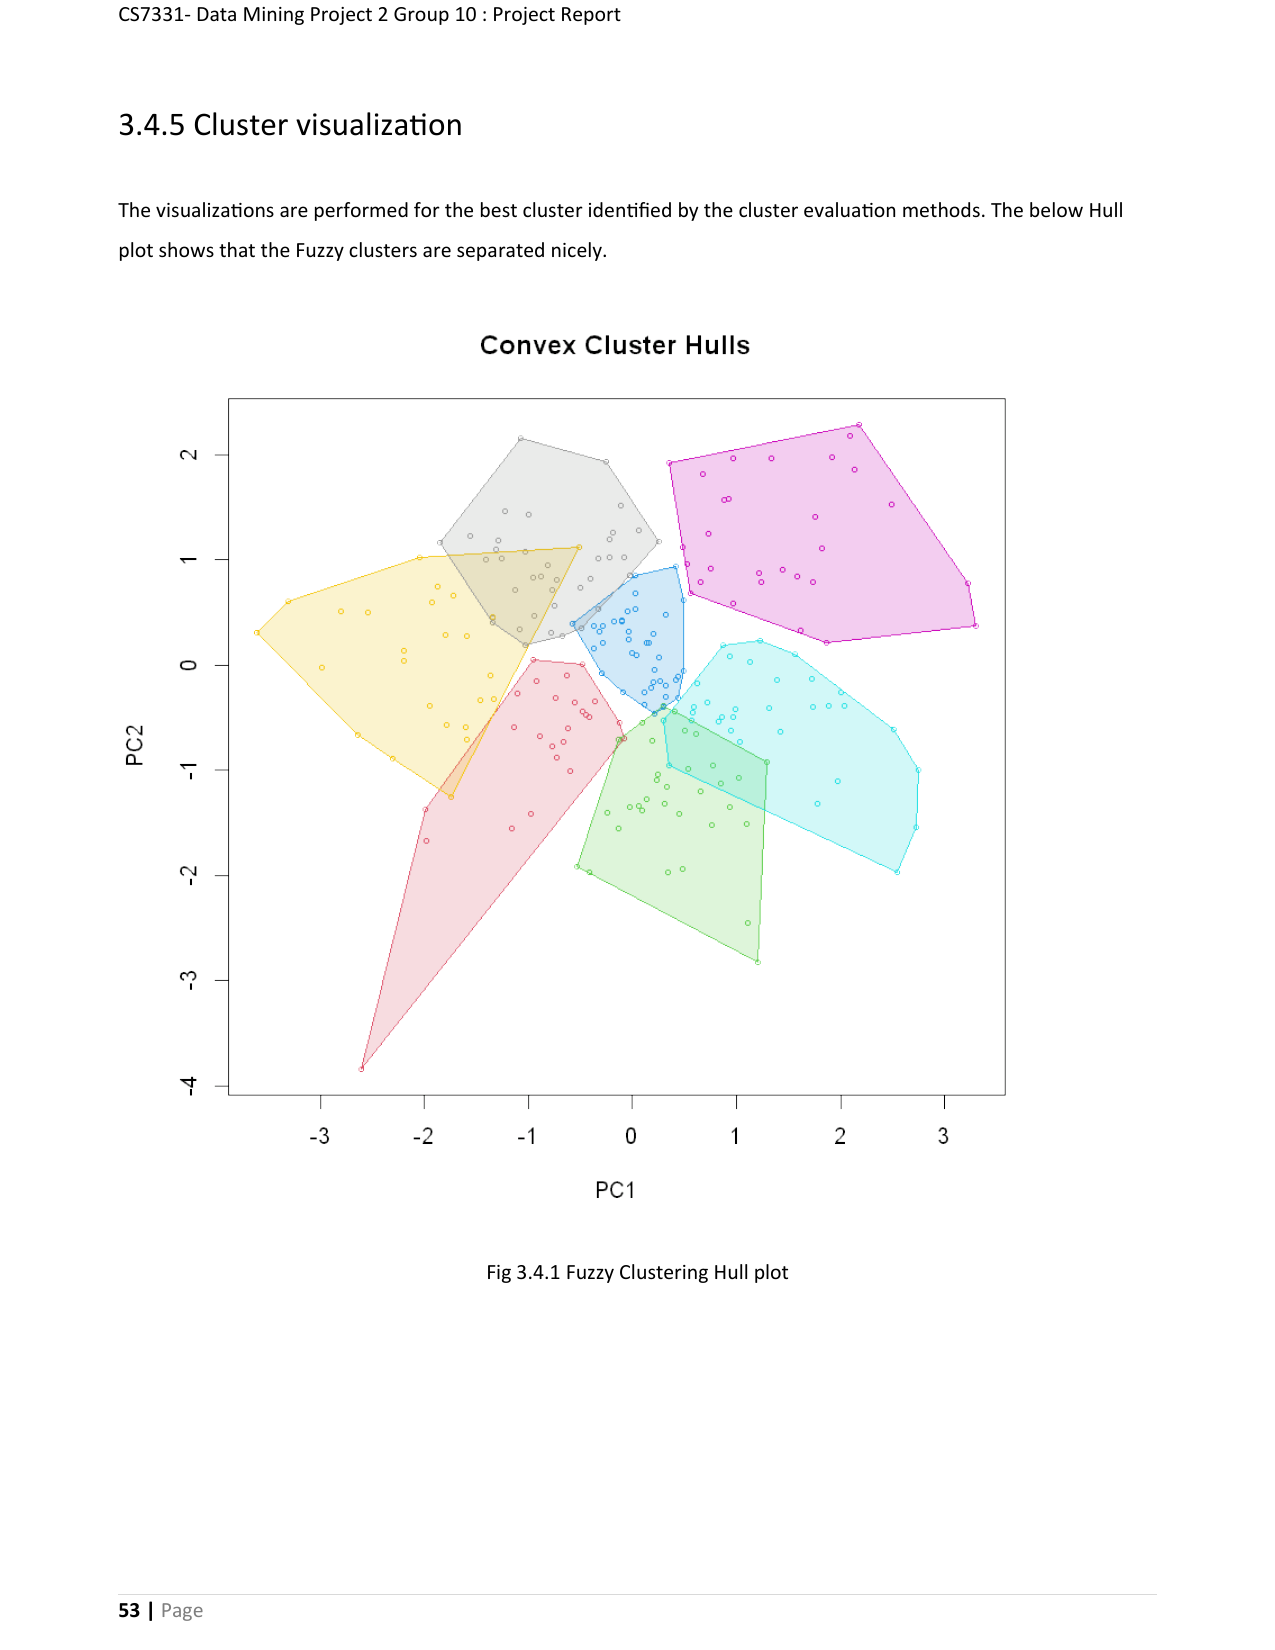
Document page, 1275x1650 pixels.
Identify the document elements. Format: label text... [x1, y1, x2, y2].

subtitle Cluster visualization [118, 103, 1157, 144]
text The visualizations are performed for the best cluster identified by the cluster evaluation methods. The below Hull plot shows that the Fuzzy clusters are separated nicely. [118, 196, 1157, 263]
text Fig 3.4.1 Fuzzy Clustering Hull plot [118, 1258, 1157, 1285]
picture [118, 288, 1062, 1233]
